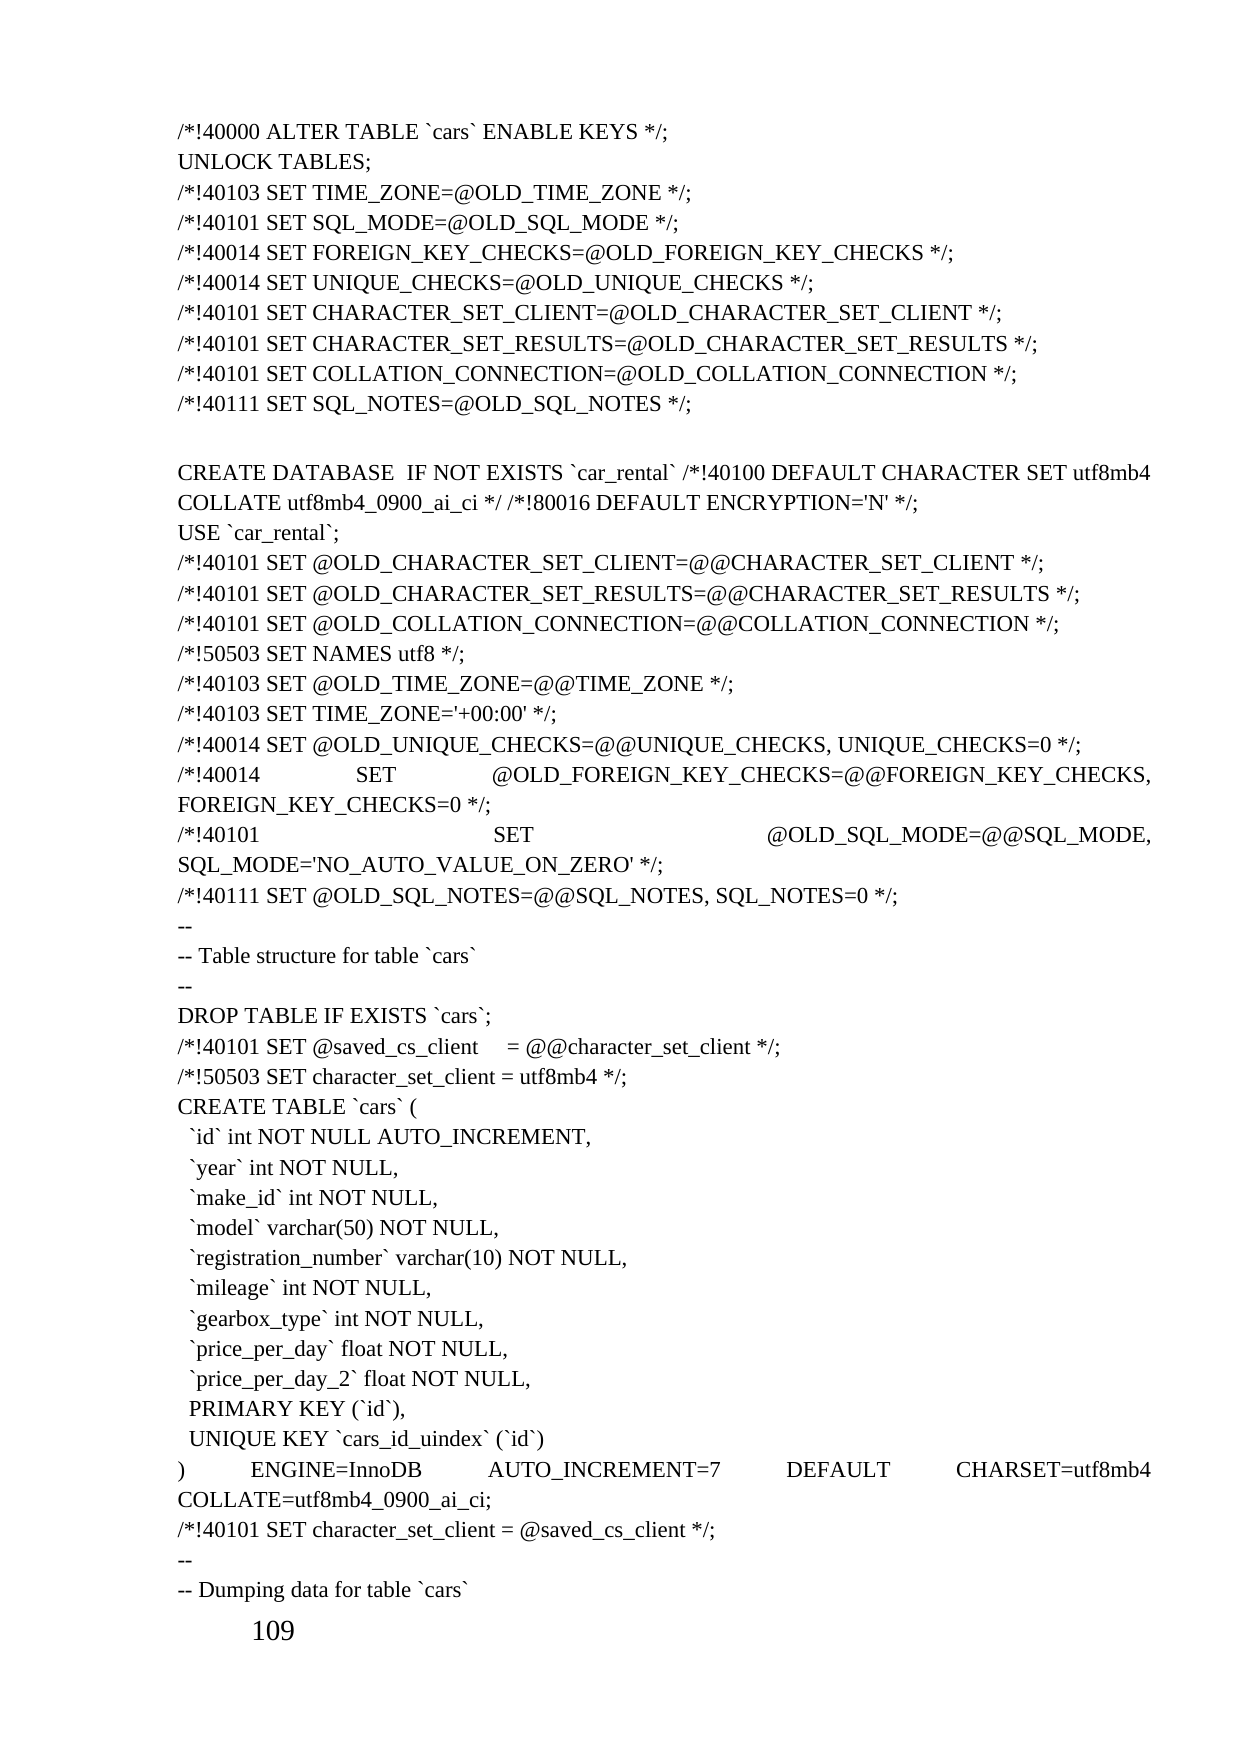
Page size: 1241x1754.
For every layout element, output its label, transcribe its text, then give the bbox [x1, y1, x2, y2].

text `model` varchar(50) NOT NULL, [177, 1214, 1152, 1240]
text /*!40101 SET @OLD_CHARACTER_SET_RESULTS=@@CHARACTER_SET_RESULTS */; [177, 579, 1152, 606]
text /*!40014 SET @OLD_UNIQUE_CHECKS=@@UNIQUE_CHECKS, UNIQUE_CHECKS=0 */; [177, 731, 1152, 757]
text /*!40101 SET CHARACTER_SET_RESULTS=@OLD_CHARACTER_SET_RESULTS */; [177, 329, 1152, 356]
text -- [177, 912, 1152, 938]
text ) ENGINE=InnoDB AUTO_INCREMENT=7 DEFAULT CHARSET=utf8mb4 COLLATE=utf8mb4_0900_ai_ci; [177, 1456, 1152, 1512]
text -- [177, 1546, 1152, 1573]
text `year` int NOT NULL, [177, 1153, 1152, 1180]
text /*!40014 SET @OLD_FOREIGN_KEY_CHECKS=@@FOREIGN_KEY_CHECKS, FOREIGN_KEY_CHECKS=0 */; [177, 761, 1152, 817]
text -- [177, 972, 1152, 999]
text `price_per_day` float NOT NULL, [177, 1335, 1152, 1361]
text UNLOCK TABLES; [177, 148, 1152, 175]
text /*!40101 SET COLLATION_CONNECTION=@OLD_COLLATION_CONNECTION */; [177, 360, 1152, 386]
text /*!40101 SET CHARACTER_SET_CLIENT=@OLD_CHARACTER_SET_CLIENT */; [177, 299, 1152, 326]
text /*!40103 SET TIME_ZONE='+00:00' */; [177, 700, 1152, 727]
text /*!40103 SET TIME_ZONE=@OLD_TIME_ZONE */; [177, 178, 1152, 205]
text /*!40101 SET @OLD_CHARACTER_SET_CLIENT=@@CHARACTER_SET_CLIENT */; [177, 549, 1152, 576]
text -- Dumping data for table `cars` [177, 1576, 1152, 1603]
text /*!40111 SET SQL_NOTES=@OLD_SQL_NOTES */; [177, 390, 1152, 416]
text `price_per_day_2` float NOT NULL, [177, 1365, 1152, 1391]
text `gearbox_type` int NOT NULL, [177, 1304, 1152, 1331]
text /*!40101 SET character_set_client = @saved_cs_client */; [177, 1516, 1152, 1542]
text /*!50503 SET character_set_client = utf8mb4 */; [177, 1063, 1152, 1089]
text /*!40014 SET UNIQUE_CHECKS=@OLD_UNIQUE_CHECKS */; [177, 269, 1152, 296]
text `id` int NOT NULL AUTO_INCREMENT, [177, 1123, 1152, 1150]
text `mileage` int NOT NULL, [177, 1274, 1152, 1301]
text /*!40111 SET @OLD_SQL_NOTES=@@SQL_NOTES, SQL_NOTES=0 */; [177, 882, 1152, 908]
text DROP TABLE IF EXISTS `cars`; [177, 1002, 1152, 1029]
text `make_id` int NOT NULL, [177, 1184, 1152, 1210]
text /*!40101 SET SQL_MODE=@OLD_SQL_MODE */; [177, 209, 1152, 235]
text /*!40101 SET @saved_cs_client = @@character_set_client */; [177, 1033, 1152, 1059]
text PRIMARY KEY (`id`), [177, 1395, 1152, 1422]
text USE `car_rental`; [177, 519, 1152, 546]
text /*!40101 SET @OLD_COLLATION_CONNECTION=@@COLLATION_CONNECTION */; [177, 610, 1152, 636]
text -- Table structure for table `cars` [177, 942, 1152, 968]
text /*!50503 SET NAMES utf8 */; [177, 640, 1152, 666]
text /*!40000 ALTER TABLE `cars` ENABLE KEYS */; [177, 118, 1152, 144]
text /*!40103 SET @OLD_TIME_ZONE=@@TIME_ZONE */; [177, 670, 1152, 697]
text UNIQUE KEY `cars_id_uindex` (`id`) [177, 1425, 1152, 1452]
text `registration_number` varchar(10) NOT NULL, [177, 1244, 1152, 1271]
text CREATE DATABASE IF NOT EXISTS `car_rental` /*!40100 DEFAULT CHARACTER SET utf8mb4 COLLATE utf8mb4_0900_ai_ci */ /*!80016 DEFAULT ENCRYPTION='N' */; [177, 459, 1152, 515]
text /*!40014 SET FOREIGN_KEY_CHECKS=@OLD_FOREIGN_KEY_CHECKS */; [177, 239, 1152, 265]
text CREATE TABLE `cars` ( [177, 1093, 1152, 1119]
text /*!40101 SET @OLD_SQL_MODE=@@SQL_MODE, SQL_MODE='NO_AUTO_VALUE_ON_ZERO' */; [177, 821, 1152, 878]
